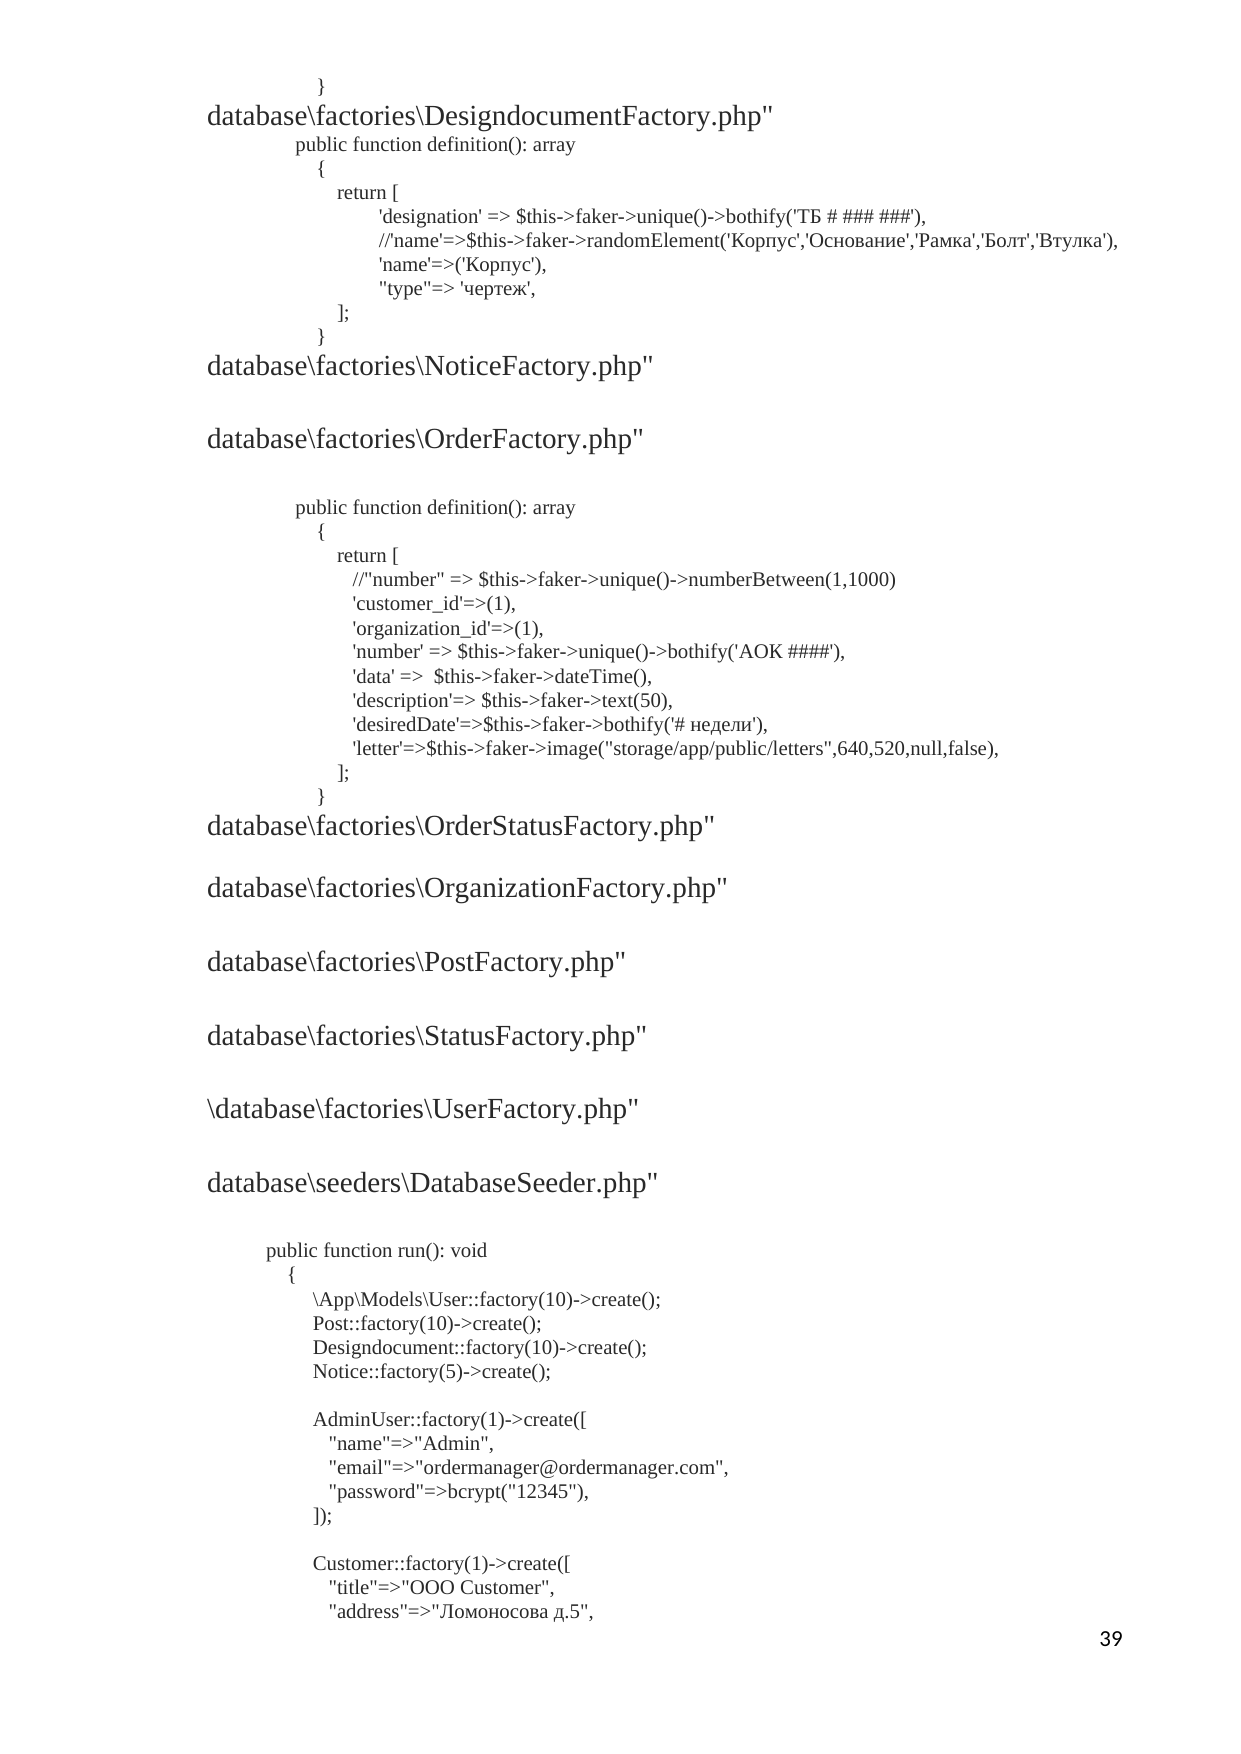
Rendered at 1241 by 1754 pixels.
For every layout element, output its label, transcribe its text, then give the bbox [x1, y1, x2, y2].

text 'number' => $this->faker->unique()->bothify('АОК ####'), [236, 639, 1122, 663]
text \App\Models\User::factory(10)->create(); [207, 1286, 1122, 1311]
text //"number" => $this->faker->unique()->numberBetween(1,1000) [236, 567, 1122, 591]
text database\factories\DesigndocumentFactory.php" [148, 98, 1122, 131]
text { [236, 156, 1122, 179]
text ]; [236, 300, 1122, 324]
text \database\factories\UserFactory.php" [148, 1091, 1122, 1125]
text return [ [236, 179, 1122, 204]
text database\factories\OrderStatusFactory.php" [148, 808, 1122, 841]
text 'name'=>('Корпус'), [236, 252, 1122, 276]
text ]; [236, 760, 1122, 784]
text } [236, 324, 1122, 348]
text { [236, 519, 1122, 543]
text //'name'=>$this->faker->randomElement('Корпус','Основание','Рамка','Болт','Втулка'), [236, 228, 1122, 252]
text 'desiredDate'=>$this->faker->bothify('# недели'), [236, 712, 1122, 736]
text "email"=>"ordermanager@ordermanager.com", [207, 1455, 1122, 1479]
text Customer::factory(1)->create([ [207, 1551, 1122, 1575]
text Designdocument::factory(10)->create(); [207, 1334, 1122, 1359]
text database\factories\StatusFactory.php" [148, 1018, 1122, 1051]
text "type"=> 'чертеж', [236, 276, 1122, 300]
text database\factories\PostFactory.php" [148, 944, 1122, 978]
text } [236, 784, 1122, 808]
text 'letter'=>$this->faker->image("storage/app/public/letters",640,520,null,false), [236, 736, 1122, 760]
text Post::factory(10)->create(); [207, 1311, 1122, 1334]
text database\factories\OrderFactory.php" [148, 422, 1122, 455]
text ]); [207, 1503, 1122, 1527]
text 'organization_id'=>(1), [236, 615, 1122, 639]
text public function definition(): array [236, 131, 1122, 156]
text Notice::factory(5)->create(); [207, 1359, 1122, 1383]
text "name"=>"Admin", [207, 1431, 1122, 1455]
text } [236, 74, 1122, 98]
text 'customer_id'=>(1), [236, 591, 1122, 615]
text public function run(): void [207, 1238, 1122, 1262]
text { [207, 1262, 1122, 1286]
text database\factories\OrganizationFactory.php" [148, 871, 1122, 904]
text database\seeders\DatabaseSeeder.php" [148, 1165, 1122, 1198]
text "address"=>"Ломоносова д.5", [207, 1599, 1122, 1623]
text return [ [236, 543, 1122, 567]
text AdminUser::factory(1)->create([ [207, 1407, 1122, 1431]
text 'designation' => $this->faker->unique()->bothify('ТБ # ### ###'), [236, 204, 1122, 228]
text 'data' => $this->faker->dateTime(), [236, 663, 1122, 688]
text "password"=>bcrypt("12345"), [207, 1479, 1122, 1503]
text database\factories\NoticeFactory.php" [148, 348, 1122, 382]
text public function definition(): array [236, 495, 1122, 519]
text 'description'=> $this->faker->text(50), [236, 688, 1122, 712]
text "title"=>"OOO Customer", [207, 1575, 1122, 1599]
